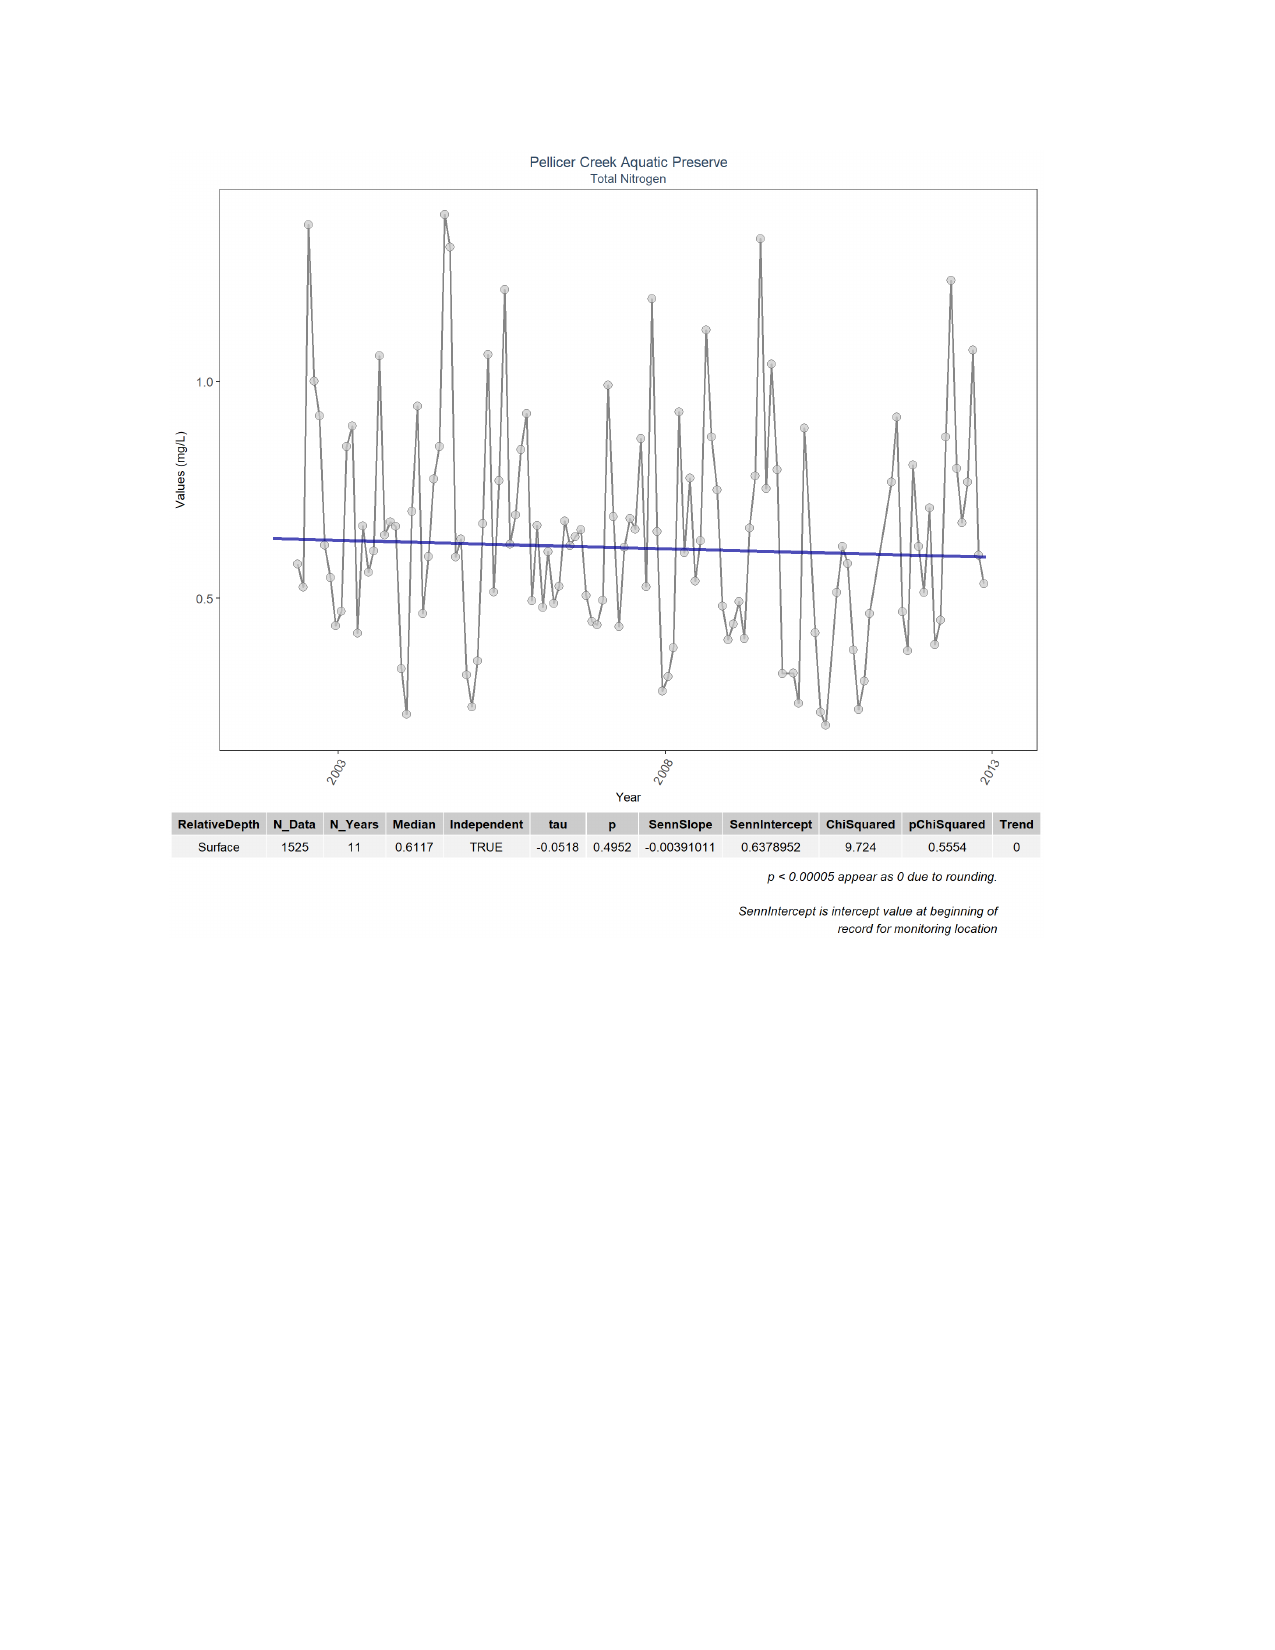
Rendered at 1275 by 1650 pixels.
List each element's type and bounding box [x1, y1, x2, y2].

picture [168, 150, 1044, 938]
